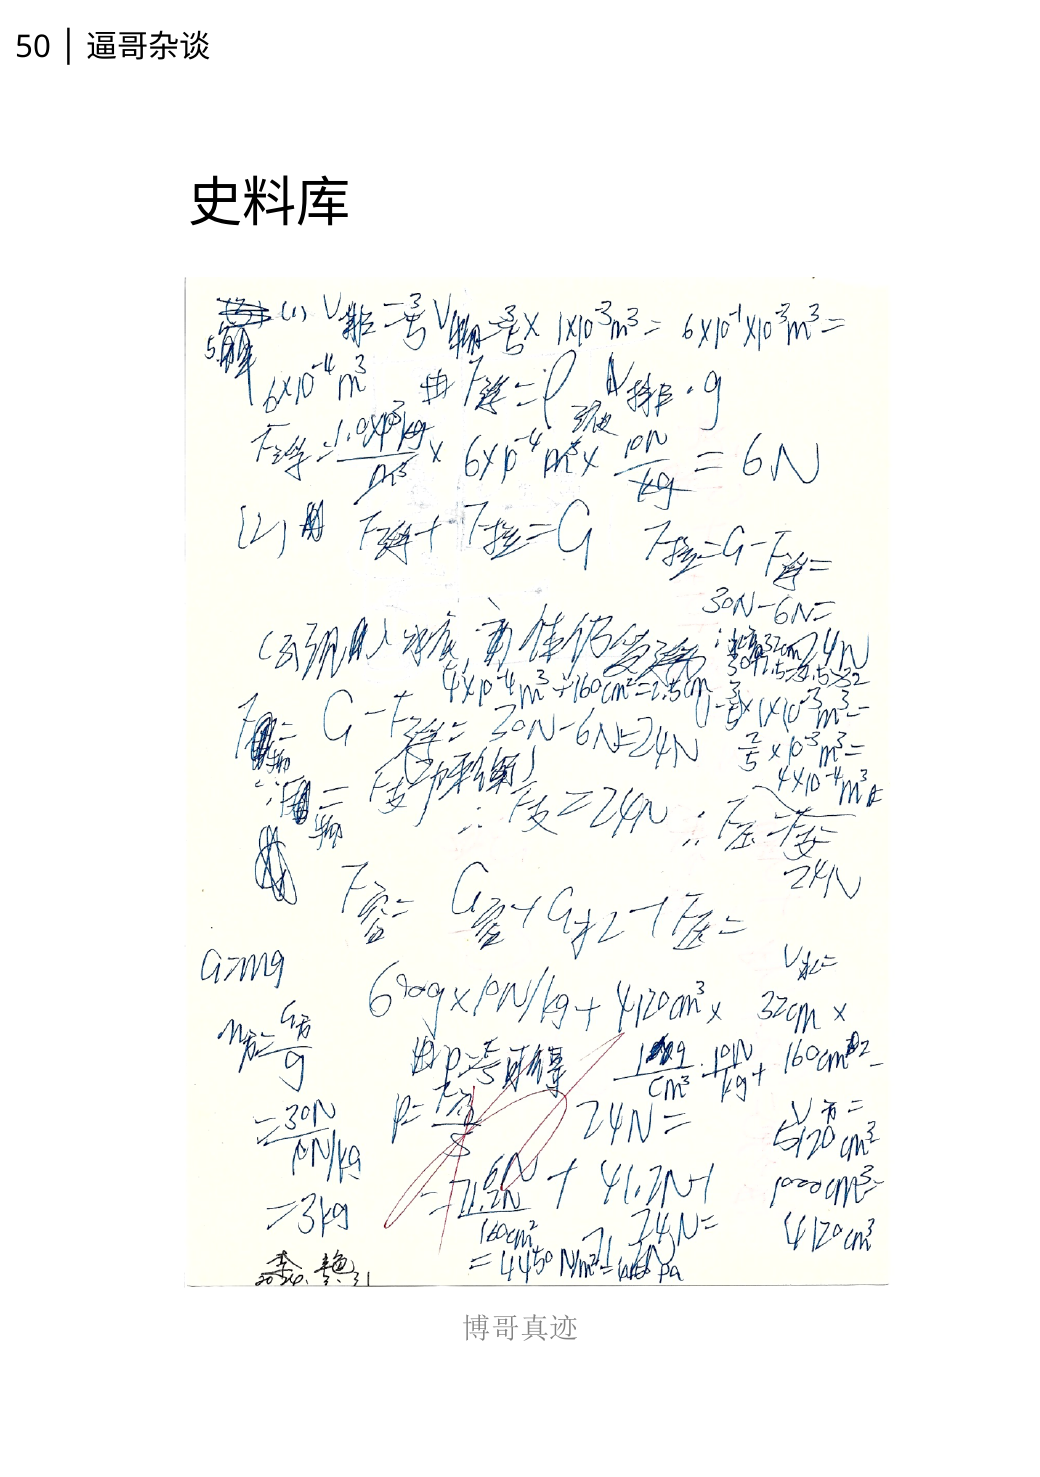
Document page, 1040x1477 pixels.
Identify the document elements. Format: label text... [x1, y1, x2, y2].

text 史料库 [188, 166, 852, 233]
picture [184, 277, 898, 1288]
